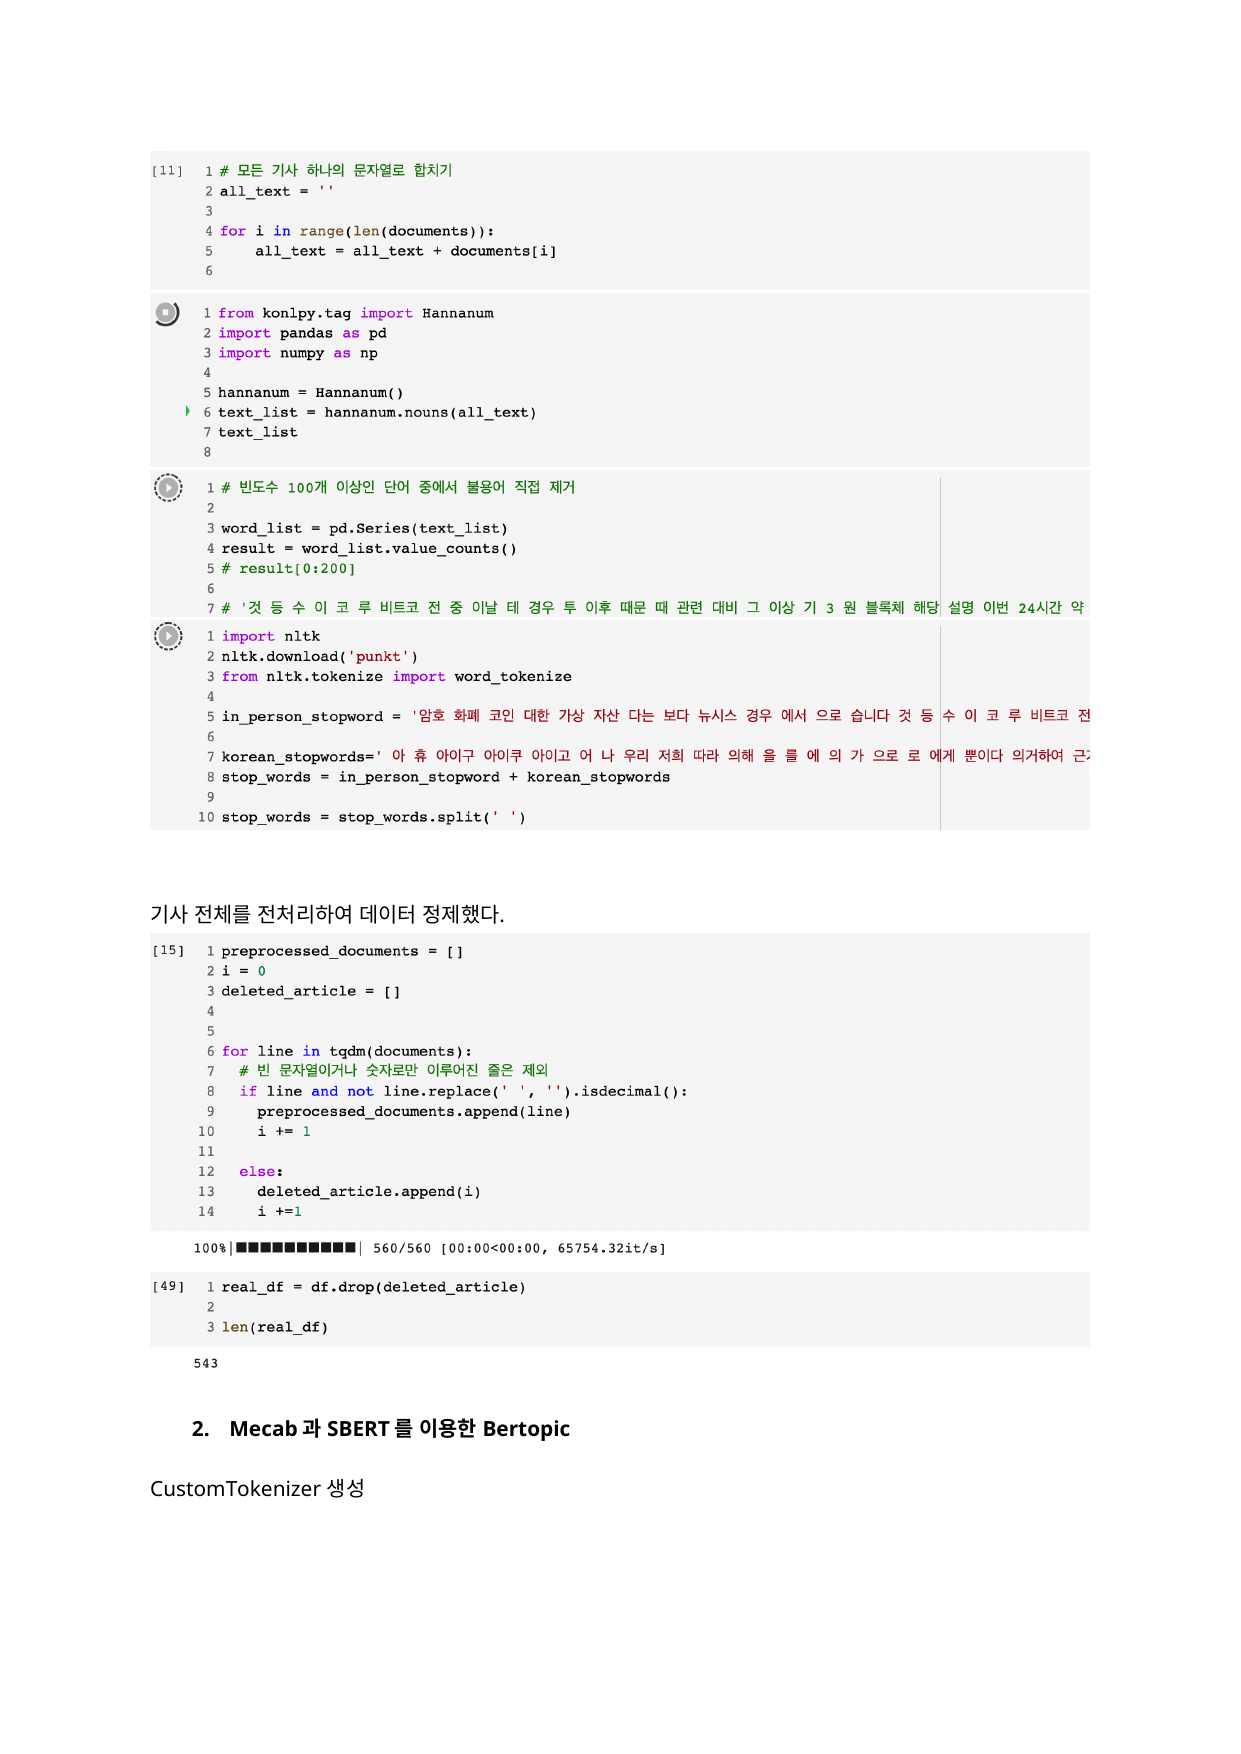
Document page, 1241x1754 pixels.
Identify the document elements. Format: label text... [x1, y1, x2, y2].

picture [150, 1272, 1091, 1376]
subtitle Mecab과 SBERT를 이용한 Bertopic [192, 1413, 1090, 1443]
picture [150, 470, 1091, 617]
picture [150, 293, 1091, 467]
picture [150, 933, 1091, 1269]
text 기사 전체를 전처리하여 데이터 정제했다. [150, 899, 1090, 929]
picture [150, 620, 1091, 830]
picture [150, 150, 1091, 289]
text CustomTokenizer 생성 [150, 1472, 1090, 1503]
